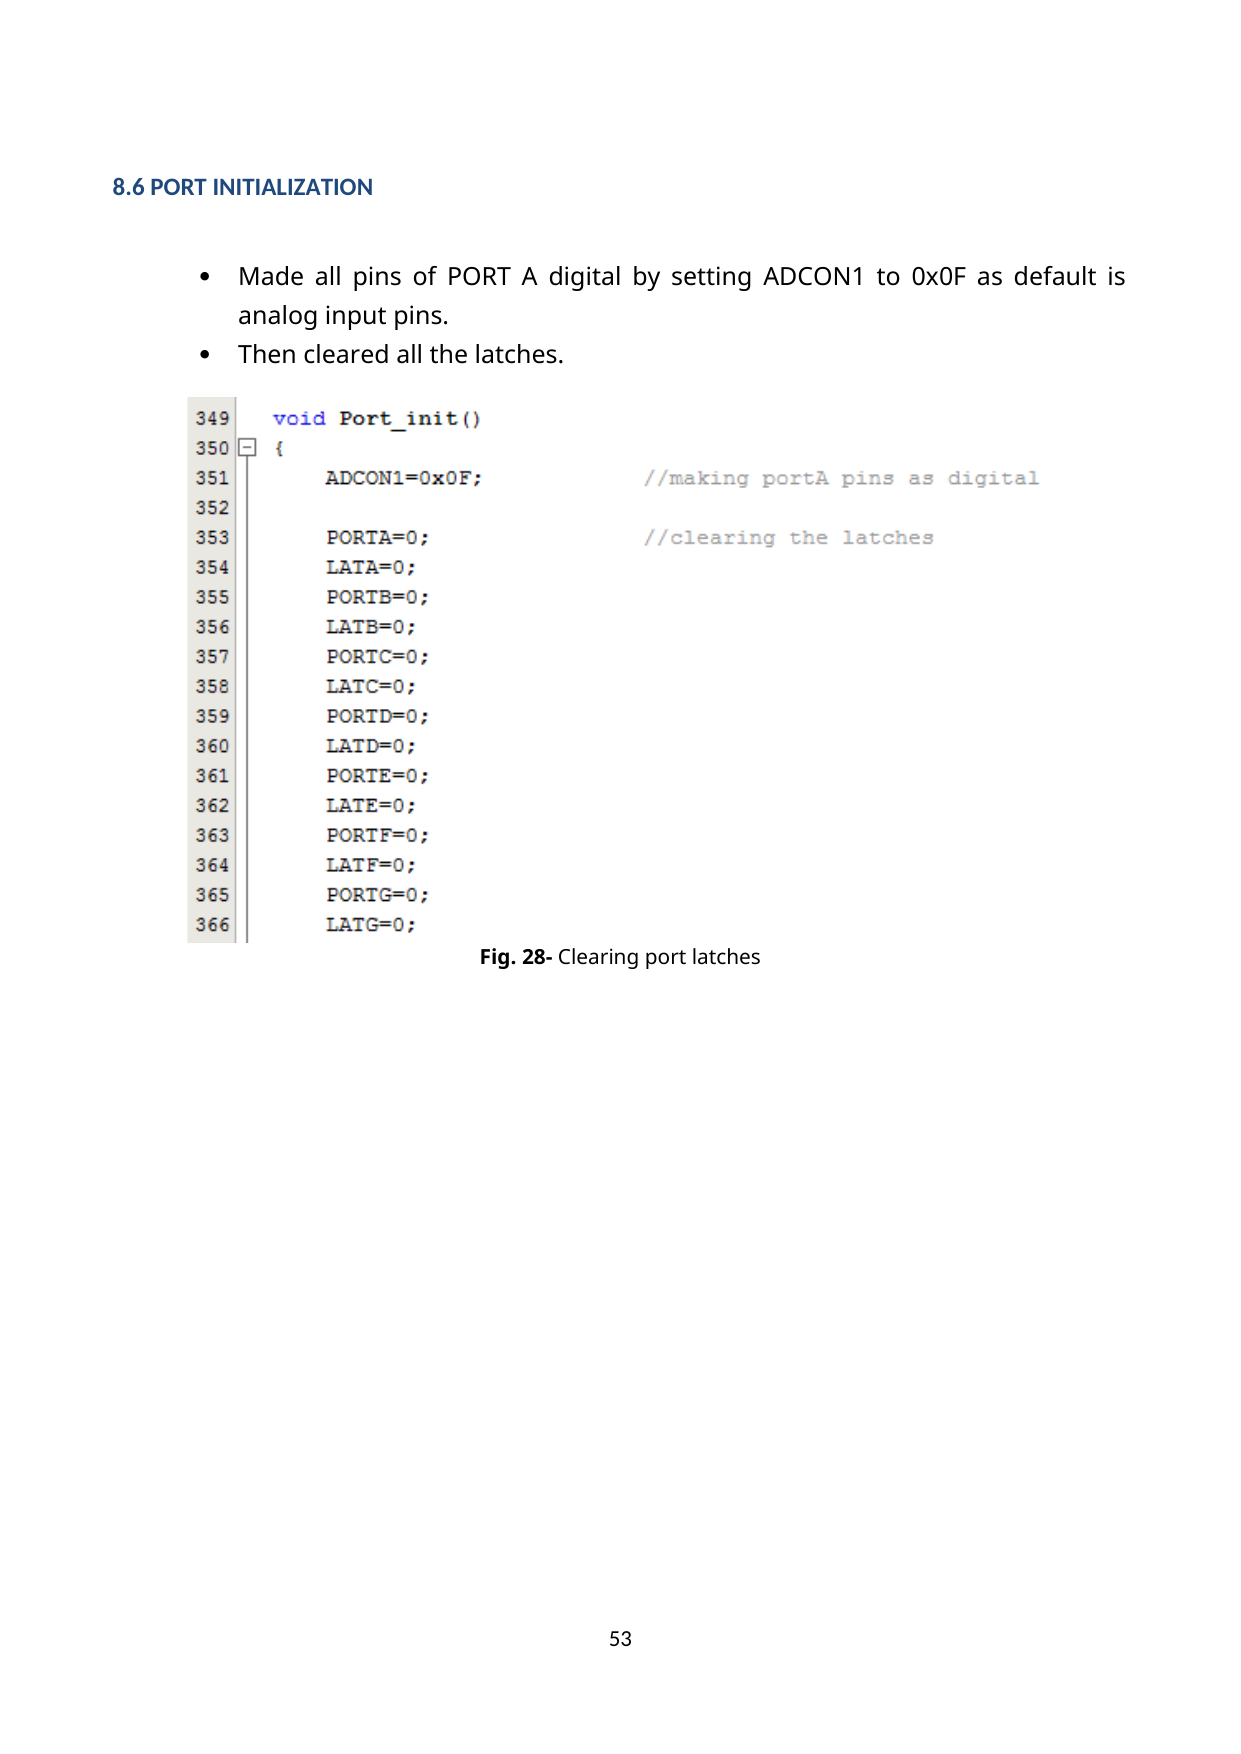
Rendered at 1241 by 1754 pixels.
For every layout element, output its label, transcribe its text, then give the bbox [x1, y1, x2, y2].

list Made all pins of PORT A digital by setting ADCON1 to 0x0F as default is analog input pins. [200, 259, 1128, 332]
subtitle 8.6 PORT INITIALIZATION [112, 171, 1128, 201]
text Fig. 28- Clearing port latches [112, 942, 1128, 971]
list Then cleared all the latches. [200, 337, 1128, 371]
picture [187, 397, 1053, 943]
